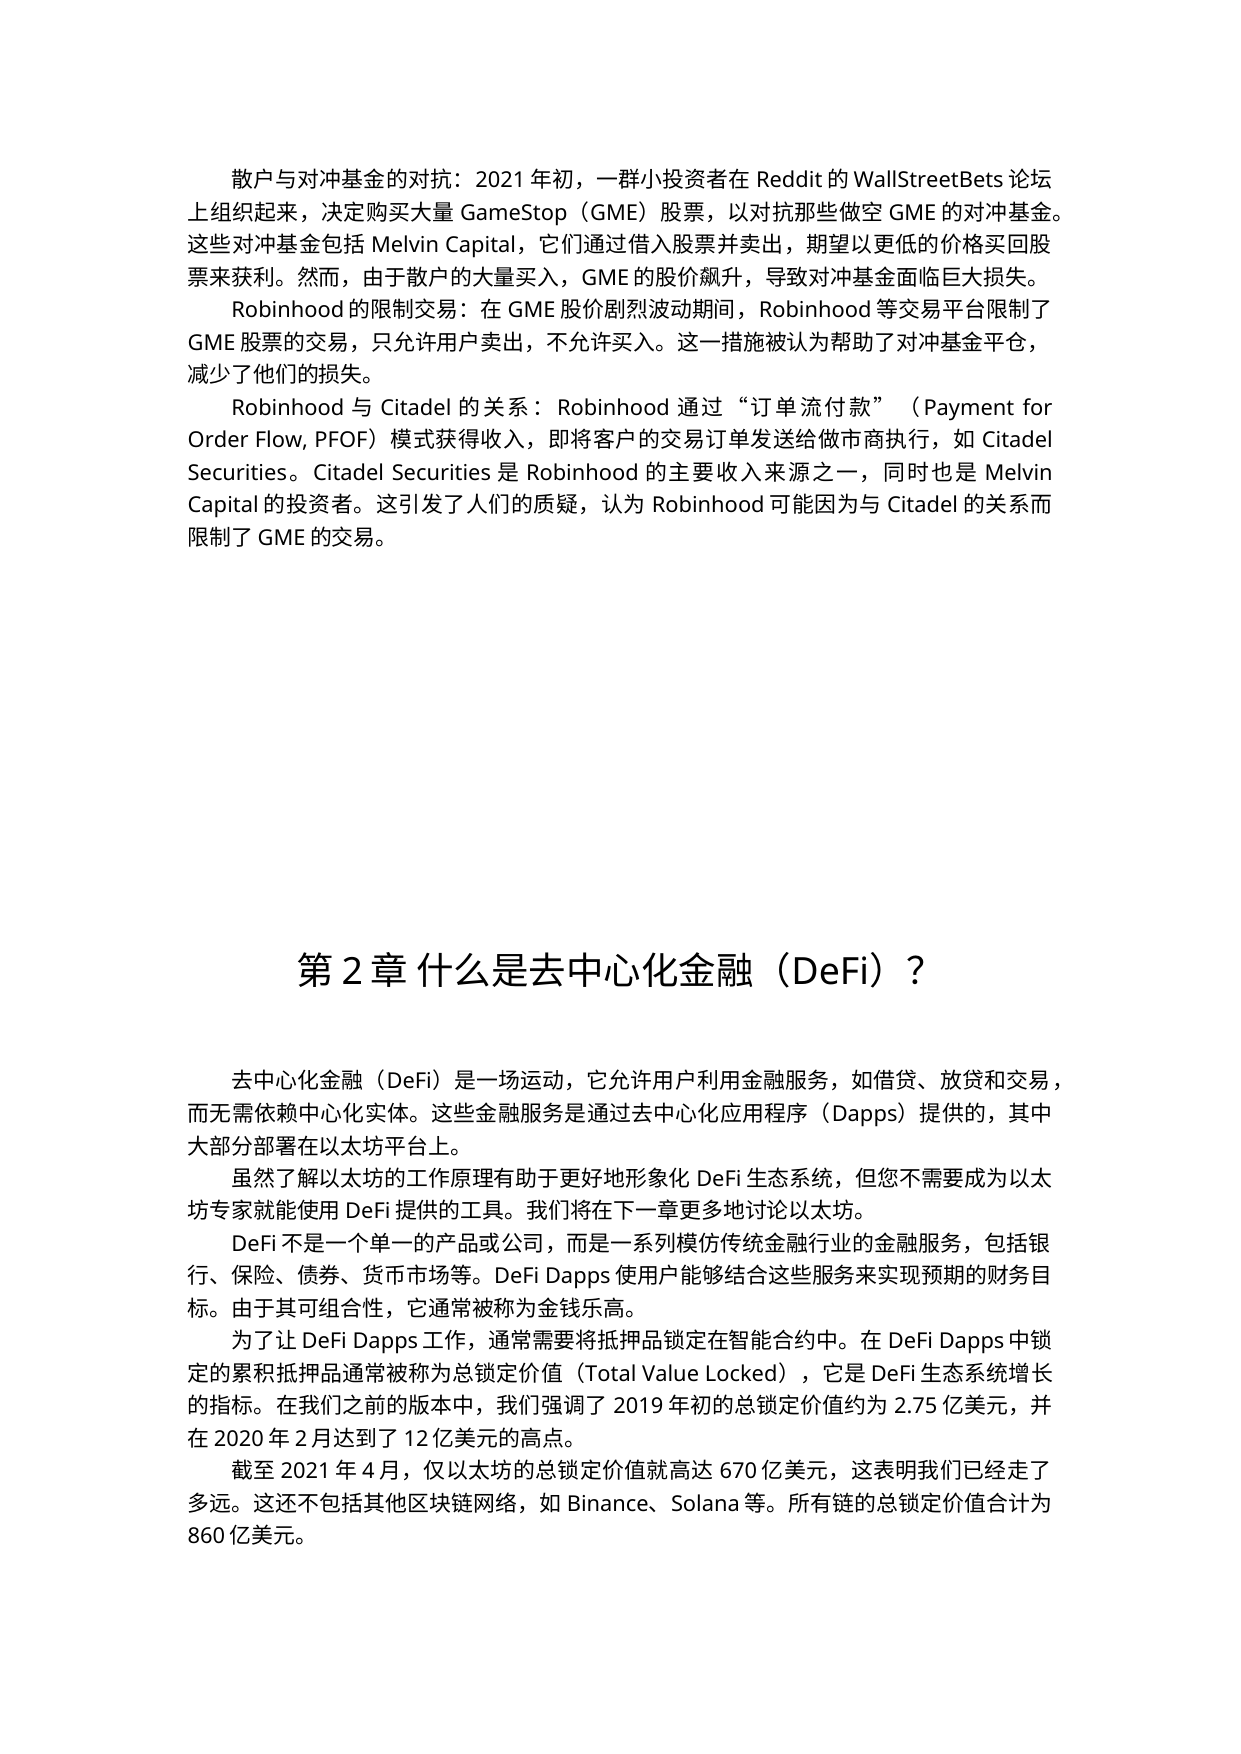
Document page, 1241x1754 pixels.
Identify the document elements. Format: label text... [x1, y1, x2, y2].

text 去中心化金融（DeFi）是一场运动，它允许用户利用金融服务，如借贷、放贷和交易，而无需依赖中心化实体。这些金融服务是通过去中心化应用程序（Dapps）提供的，其中大部分部署在以太坊平台上。 [187, 1063, 1053, 1161]
text Robinhood的限制交易：在GME股价剧烈波动期间，Robinhood等交易平台限制了GME股票的交易，只允许用户卖出，不允许买入。这一措施被认为帮助了对冲基金平仓，减少了他们的损失。 [187, 292, 1053, 389]
text 为了让DeFi Dapps工作，通常需要将抵押品锁定在智能合约中。在DeFi Dapps中锁定的累积抵押品通常被称为总锁定价值（Total Value Locked），它是DeFi生态系统增长的指标。在我们之前的版本中，我们强调了2019年初的总锁定价值约为2.75亿美元，并在2020年2月达到了12亿美元的高点。 [187, 1323, 1053, 1453]
text Robinhood与Citadel的关系：Robinhood通过“订单流付款”（Payment for Order Flow, PFOF）模式获得收入，即将客户的交易订单发送给做市商执行，如Citadel Securities。Citadel Securities是Robinhood的主要收入来源之一，同时也是Melvin Capital的投资者。这引发了人们的质疑，认为Robinhood可能因为与Citadel的关系而限制了GME的交易。 [187, 389, 1053, 552]
text DeFi不是一个单一的产品或公司，而是一系列模仿传统金融行业的金融服务，包括银行、保险、债券、货币市场等。DeFi Dapps使用户能够结合这些服务来实现预期的财务目标。由于其可组合性，它通常被称为金钱乐高。 [187, 1226, 1053, 1323]
text 截至2021年4月，仅以太坊的总锁定价值就高达670亿美元，这表明我们已经走了多远。这还不包括其他区块链网络，如Binance、Solana等。所有链的总锁定价值合计为860亿美元。 [187, 1453, 1053, 1551]
text 散户与对冲基金的对抗：2021年初，一群小投资者在Reddit的WallStreetBets论坛上组织起来，决定购买大量GameStop（GME）股票，以对抗那些做空GME的对冲基金。这些对冲基金包括Melvin Capital，它们通过借入股票并卖出，期望以更低的价格买回股票来获利。然而，由于散户的大量买入，GME的股价飙升，导致对冲基金面临巨大损失。 [187, 162, 1053, 292]
subtitle 第2章 什么是去中心化金融（DeFi）？ [187, 936, 1053, 1001]
text 虽然了解以太坊的工作原理有助于更好地形象化DeFi生态系统，但您不需要成为以太坊专家就能使用DeFi提供的工具。我们将在下一章更多地讨论以太坊。 [187, 1161, 1053, 1226]
